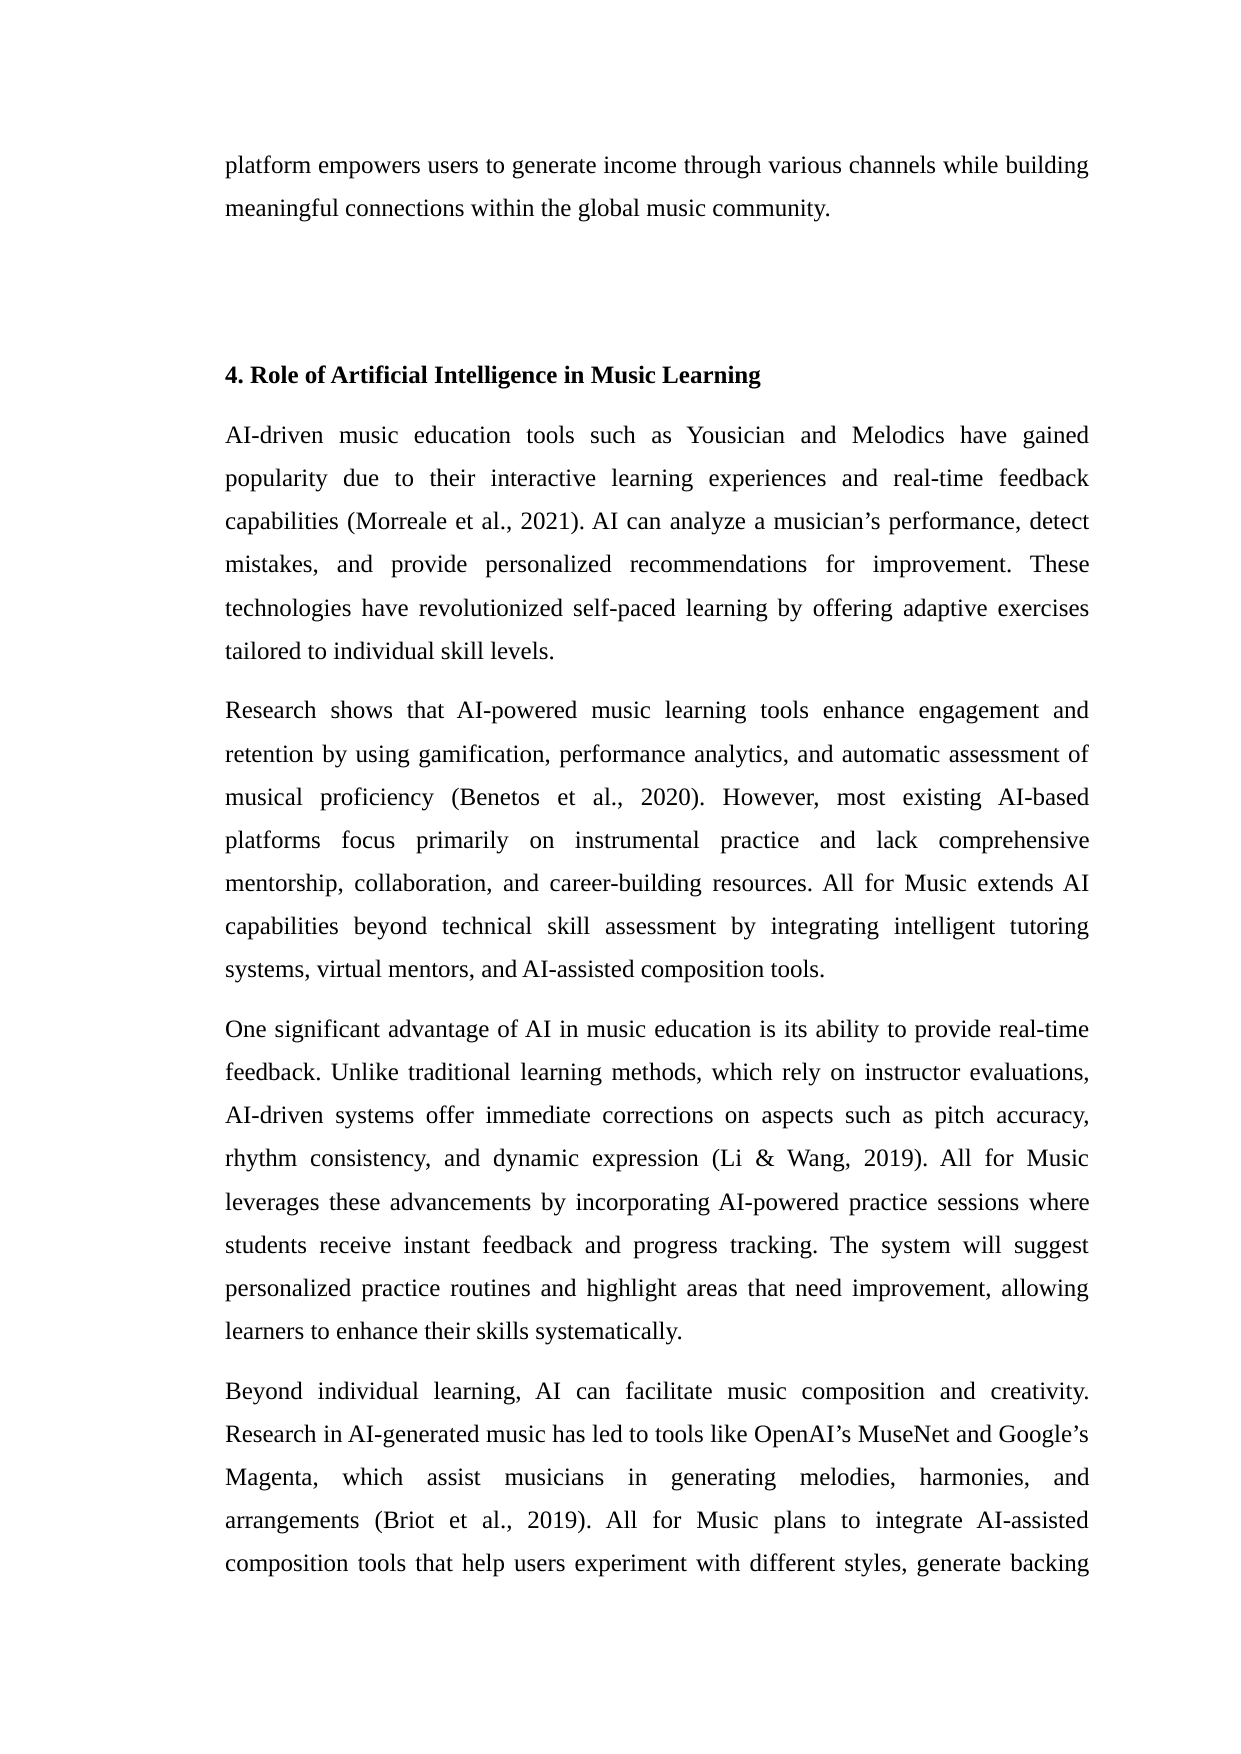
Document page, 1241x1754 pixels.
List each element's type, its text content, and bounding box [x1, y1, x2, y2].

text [225, 1376, 1090, 1577]
text Research shows that AI-powered music learning tools enhance engagement and retention by using gamification, performance analytics, and automatic assessment of musical proficiency (Benetos et al., 2020). However, most existing AI-based platforms focus primarily on instrumental practice and lack comprehensive mentorship, collaboration, and career-building resources. All for Music extends AI capabilities beyond technical skill assessment by integrating intelligent tutoring systems, virtual mentors, and AI-assisted composition tools. [225, 696, 1090, 983]
text One significant advantage of AI in music education is its ability to provide real-time feedback. Unlike traditional learning methods, which rely on instructor evaluations, AI-driven systems offer immediate corrections on aspects such as pitch accuracy, rhythm consistency, and dynamic expression (Li & Wang, 2019). All for Music leverages these advancements by incorporating AI-powered practice sessions where students receive instant feedback and progress tracking. The system will suggest personalized practice routines and highlight areas that need improvement, allowing learners to enhance their skills systematically. [225, 1014, 1090, 1345]
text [225, 150, 1090, 222]
text AI-driven music education tools such as Yousician and Melodics have gained popularity due to their interactive learning experiences and real-time feedback capabilities (Morreale et al., 2021). AI can analyze a musician’s performance, detect mistakes, and provide personalized recommendations for improvement. These technologies have revolutionized self-paced learning by offering adaptive exercises tailored to individual skill levels. [225, 420, 1090, 664]
text 4. Role of Artificial Intelligence in Music Learning [225, 360, 1090, 389]
